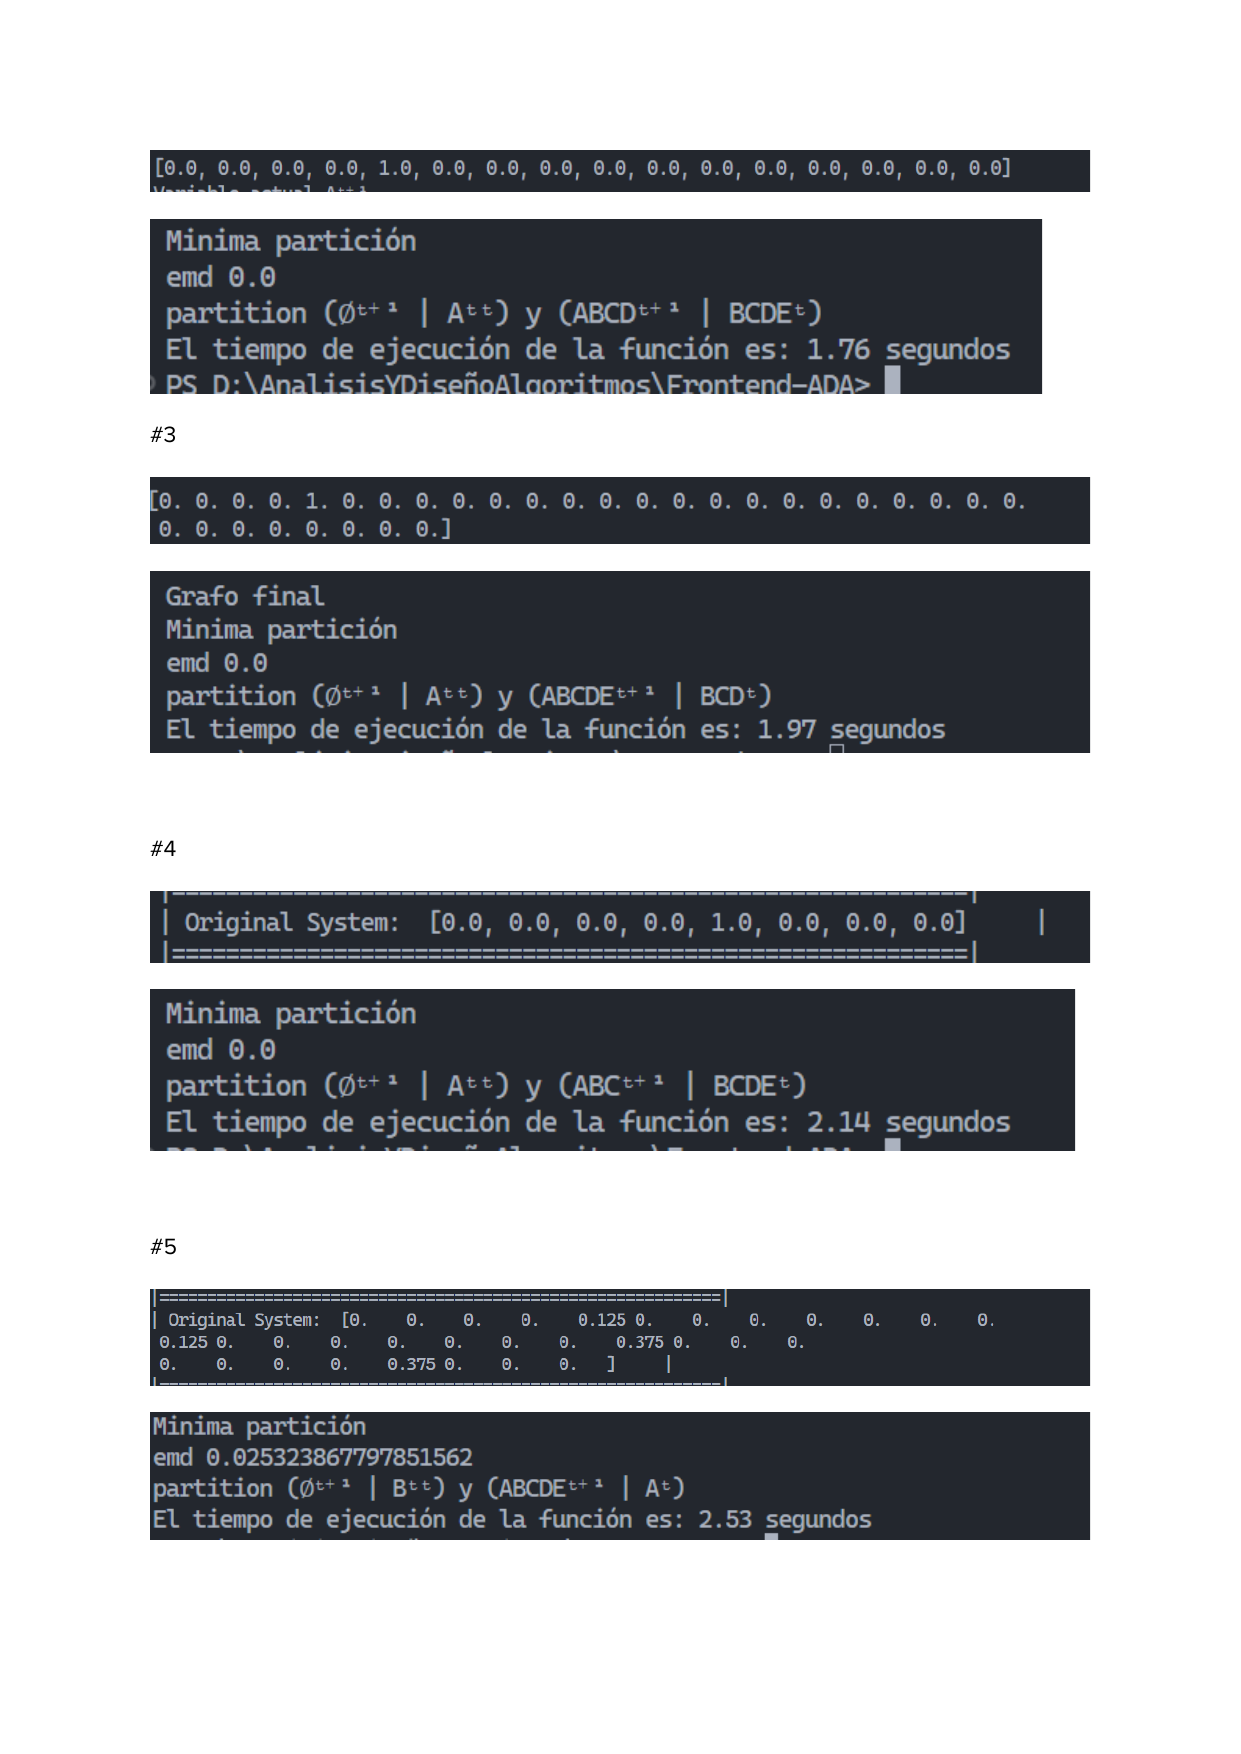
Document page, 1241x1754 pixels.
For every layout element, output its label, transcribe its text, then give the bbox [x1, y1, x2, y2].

text #5 [150, 1234, 1090, 1262]
picture [150, 571, 1091, 753]
picture [150, 477, 1091, 544]
picture [150, 1289, 1091, 1386]
picture [150, 150, 1091, 192]
picture [150, 989, 1075, 1151]
picture [150, 891, 1091, 963]
picture [150, 1412, 1091, 1540]
text #3 [150, 421, 1090, 449]
text #4 [150, 836, 1090, 863]
picture [150, 219, 1043, 394]
